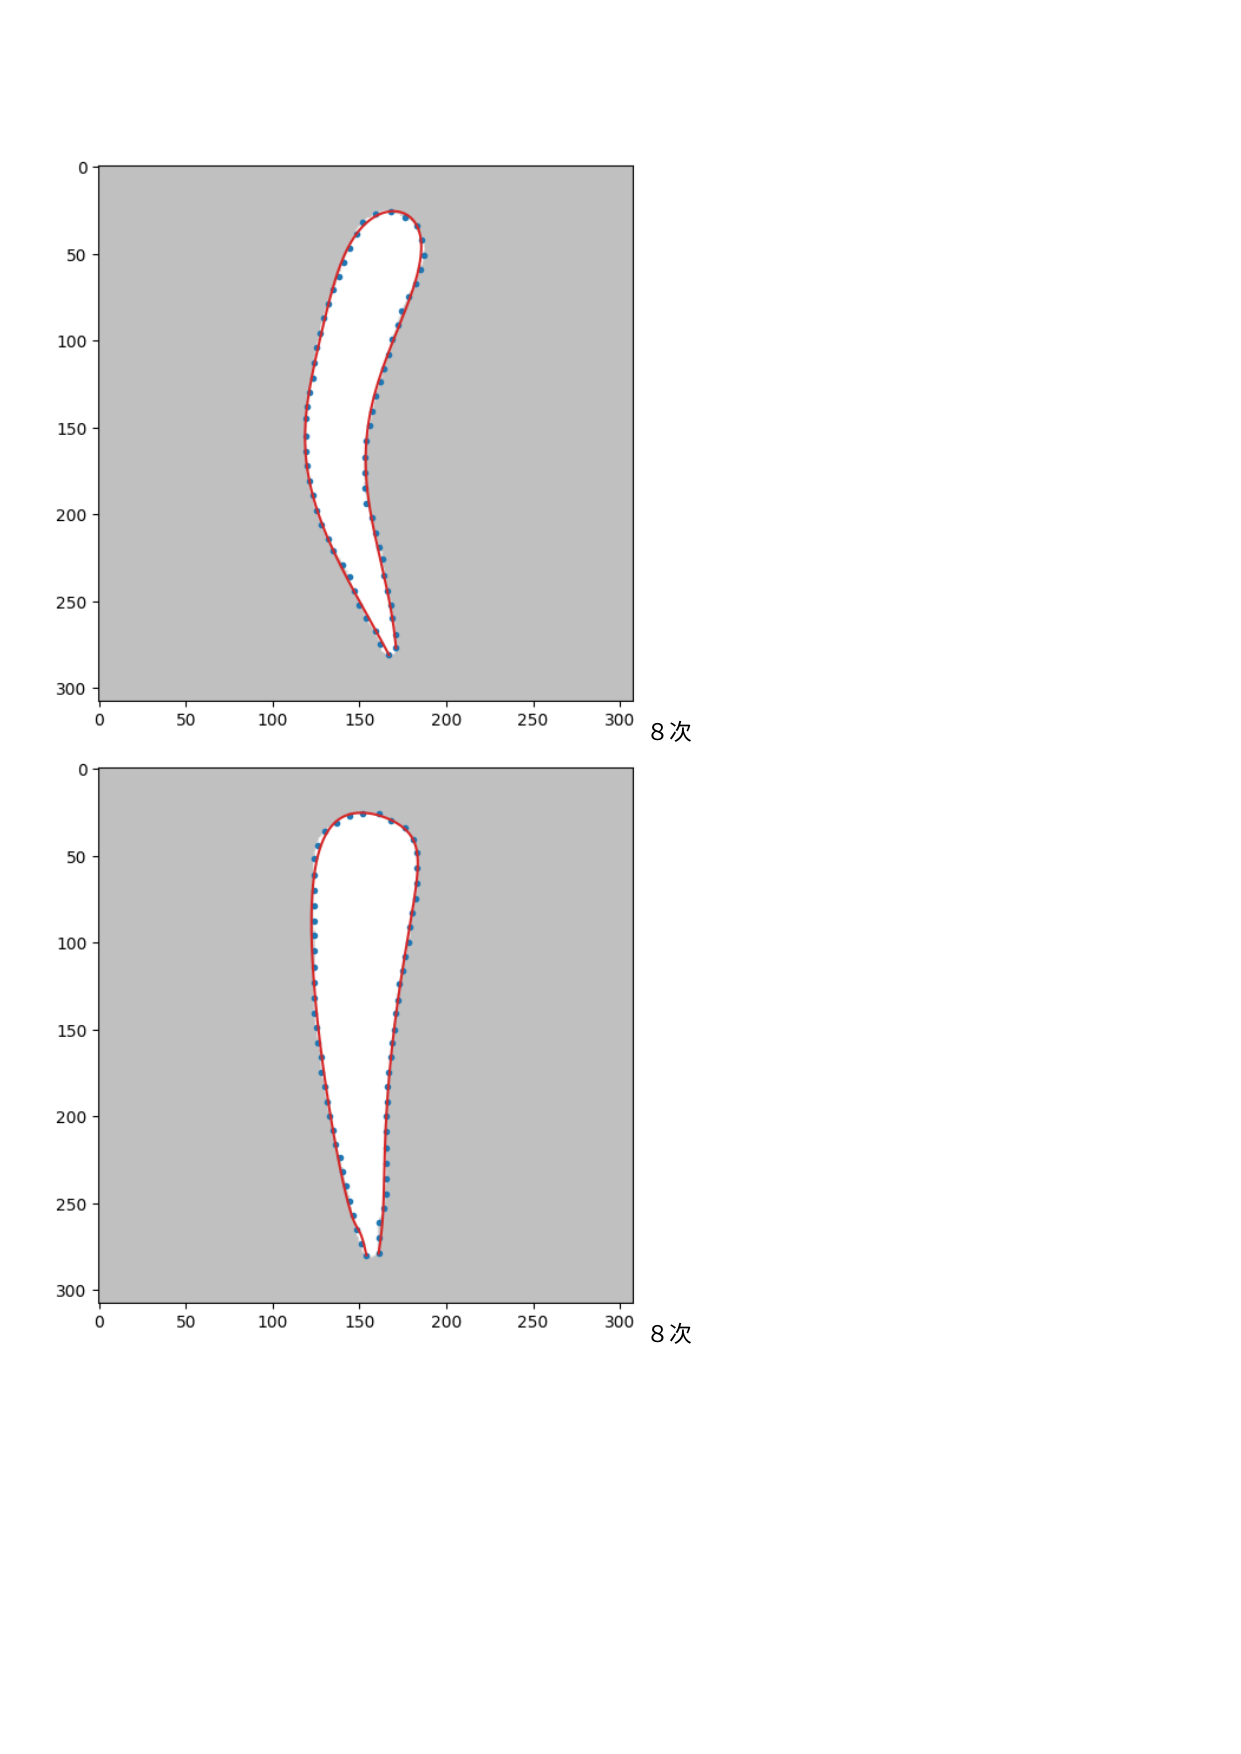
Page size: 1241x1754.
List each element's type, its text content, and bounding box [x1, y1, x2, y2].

picture [44, 752, 647, 1343]
picture [44, 150, 647, 741]
